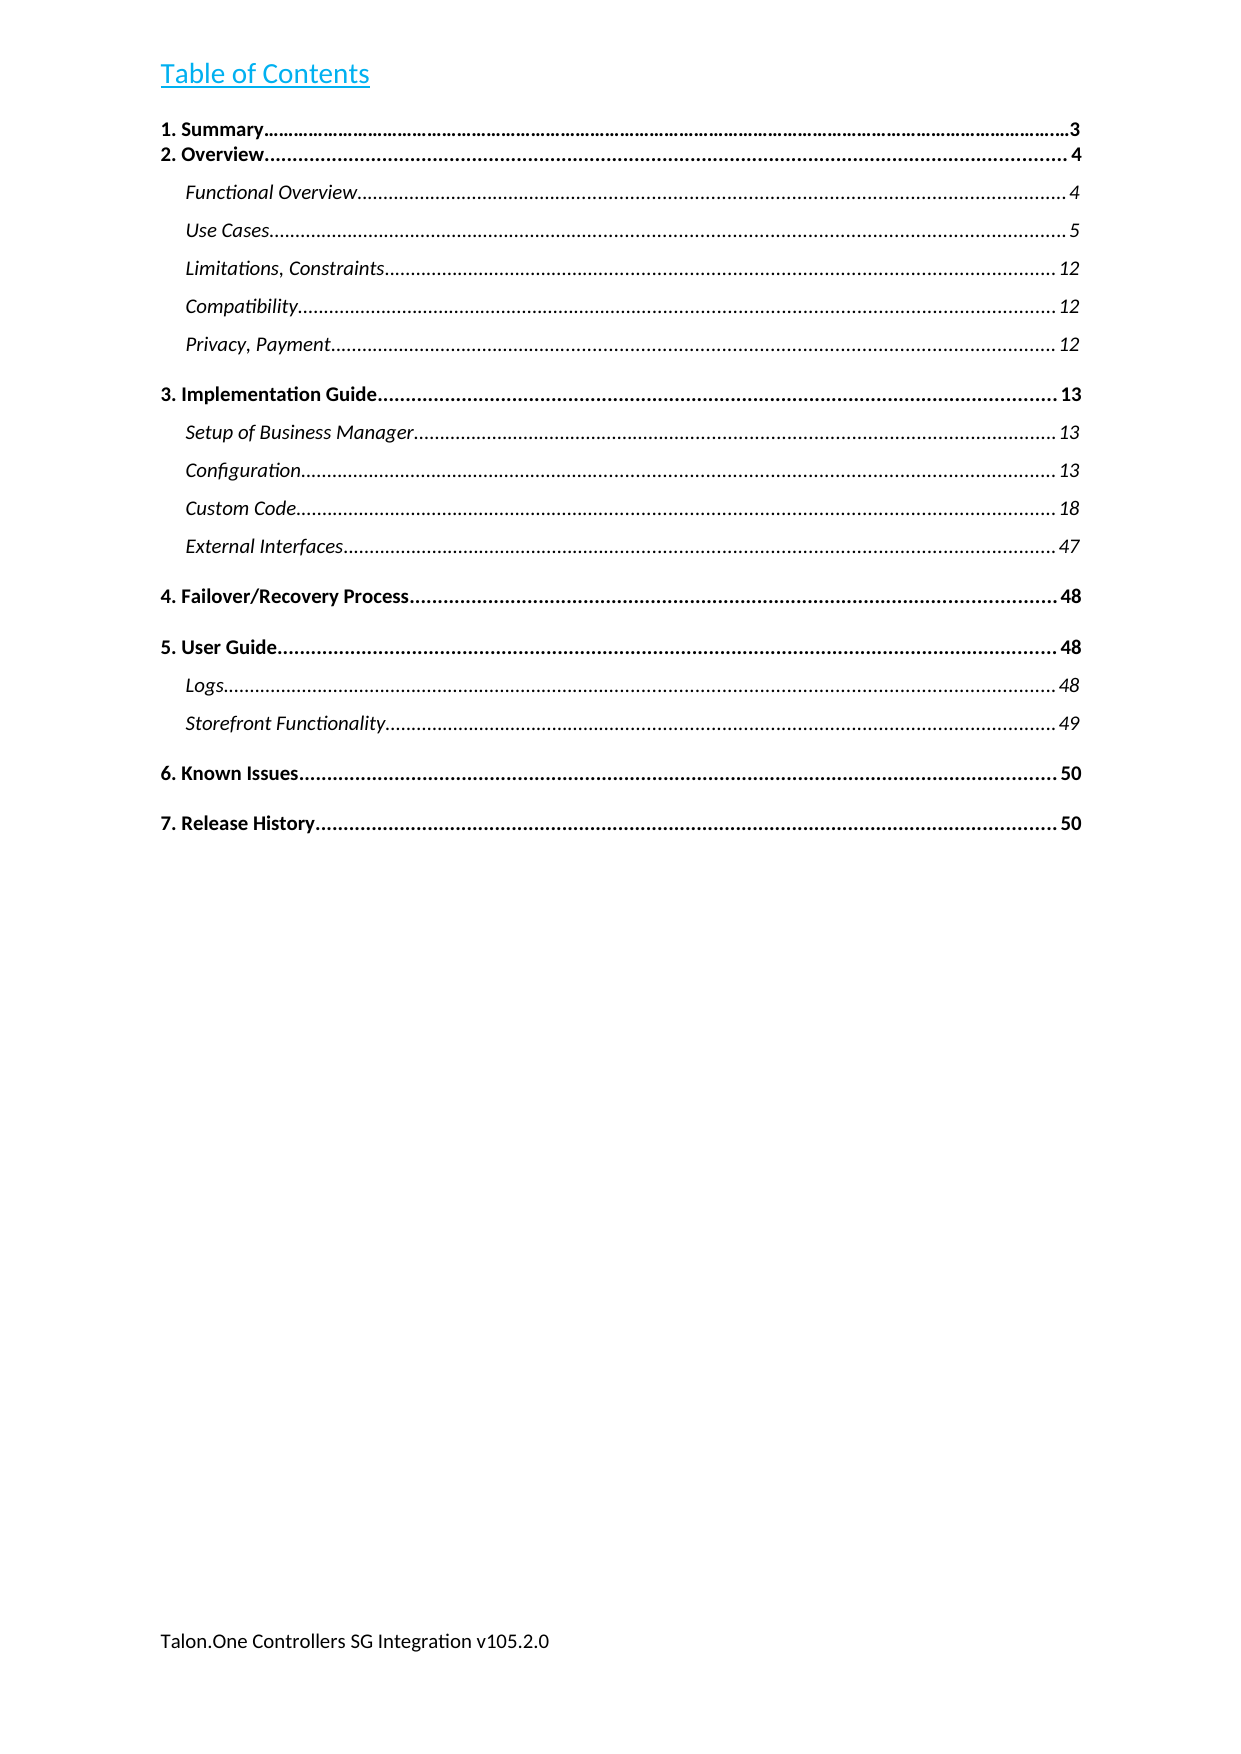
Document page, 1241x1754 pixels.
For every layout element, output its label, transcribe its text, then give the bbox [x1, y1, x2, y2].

text Use Cases 5 [185, 217, 1081, 243]
text Privacy, Payment 12 [185, 331, 1081, 356]
text 4. Failover/Recovery Process 48 [160, 583, 1081, 609]
text External Interfaces 47 [185, 533, 1081, 558]
text Setup of Business Manager 13 [185, 419, 1081, 445]
text Logs 48 [185, 672, 1081, 697]
text Storefront Functionality 49 [185, 710, 1081, 735]
text Custom Code 18 [185, 495, 1081, 521]
text 7. Release History 50 [160, 811, 1081, 836]
text Compatibility 12 [185, 293, 1081, 318]
text 3. Implementation Guide 13 [160, 381, 1081, 407]
text Table of Contents [160, 55, 1081, 91]
text Functional Overview 4 [185, 179, 1081, 205]
text Configuration 13 [185, 457, 1081, 483]
text Limitations, Constraints 12 [185, 255, 1081, 281]
text 1. Summary…………………………………………………………………………………………………………………………………………….…3 2. Overview 4 [160, 116, 1081, 167]
text 6. Known Issues 50 [160, 760, 1081, 786]
text 5. User Guide 48 [160, 634, 1081, 659]
